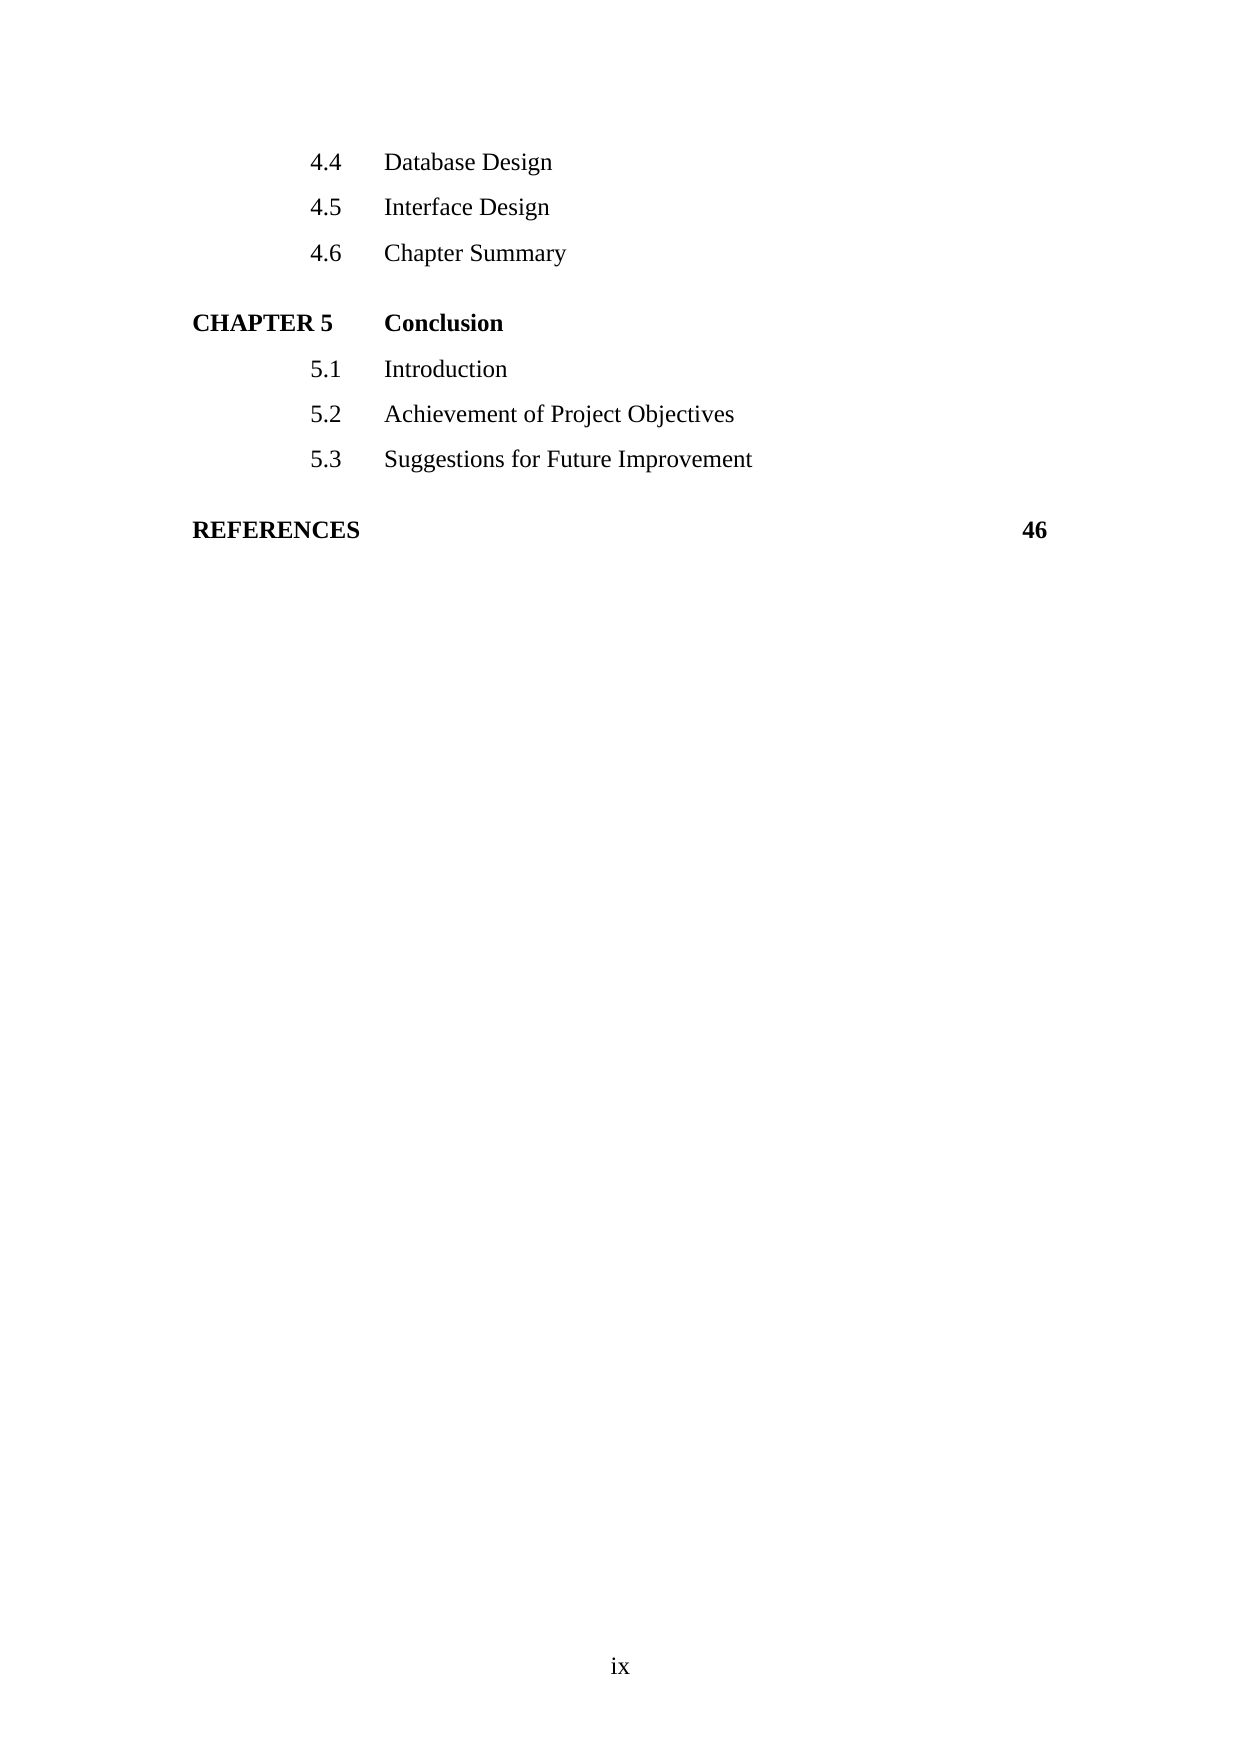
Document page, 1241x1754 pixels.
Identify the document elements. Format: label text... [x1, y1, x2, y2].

text 4.5 Interface Design 41 [310, 192, 930, 221]
text 5.2 Achievement of Project Objectives 44 [310, 399, 930, 428]
text REFERENCES 46 [192, 515, 1048, 544]
text CHAPTER 5 Conclusion 44 [192, 308, 930, 337]
text 5.3 Suggestions for Future Improvement 44 [310, 444, 930, 473]
text 4.4 Database Design 39 [310, 147, 930, 176]
text 4.6 Chapter Summary 43 [310, 238, 930, 267]
text 5.1 Introduction 44 [310, 354, 930, 382]
